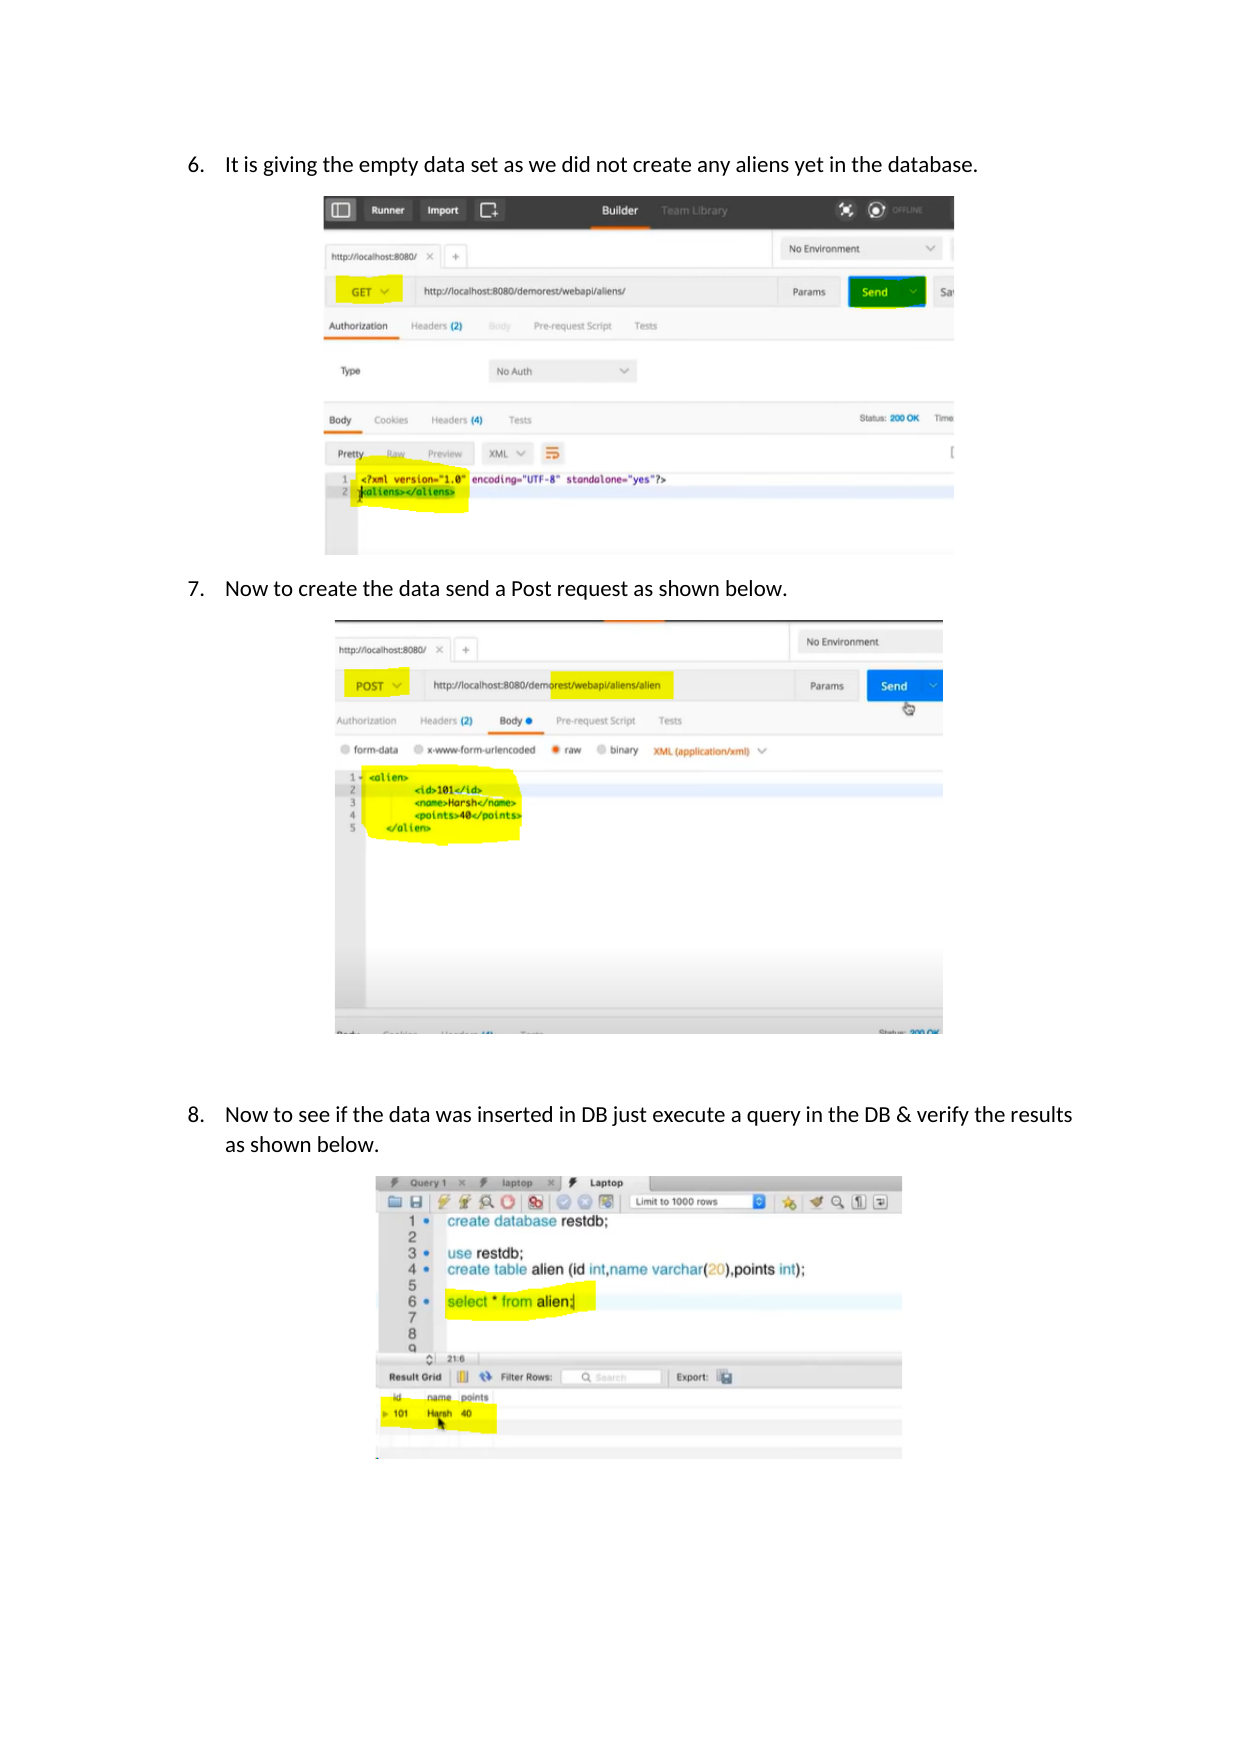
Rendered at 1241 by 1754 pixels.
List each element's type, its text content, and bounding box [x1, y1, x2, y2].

list Now to see if the data was inserted in DB just execute a query in the DB & verify the results as shown below. [187, 1100, 1090, 1158]
picture [375, 1176, 903, 1459]
picture [334, 620, 943, 1034]
picture [323, 196, 955, 555]
list Now to create the data send a Post request as shown below. [187, 574, 1090, 602]
list It is giving the empty data set as we did not create any aliens yet in the database. [187, 150, 1090, 178]
